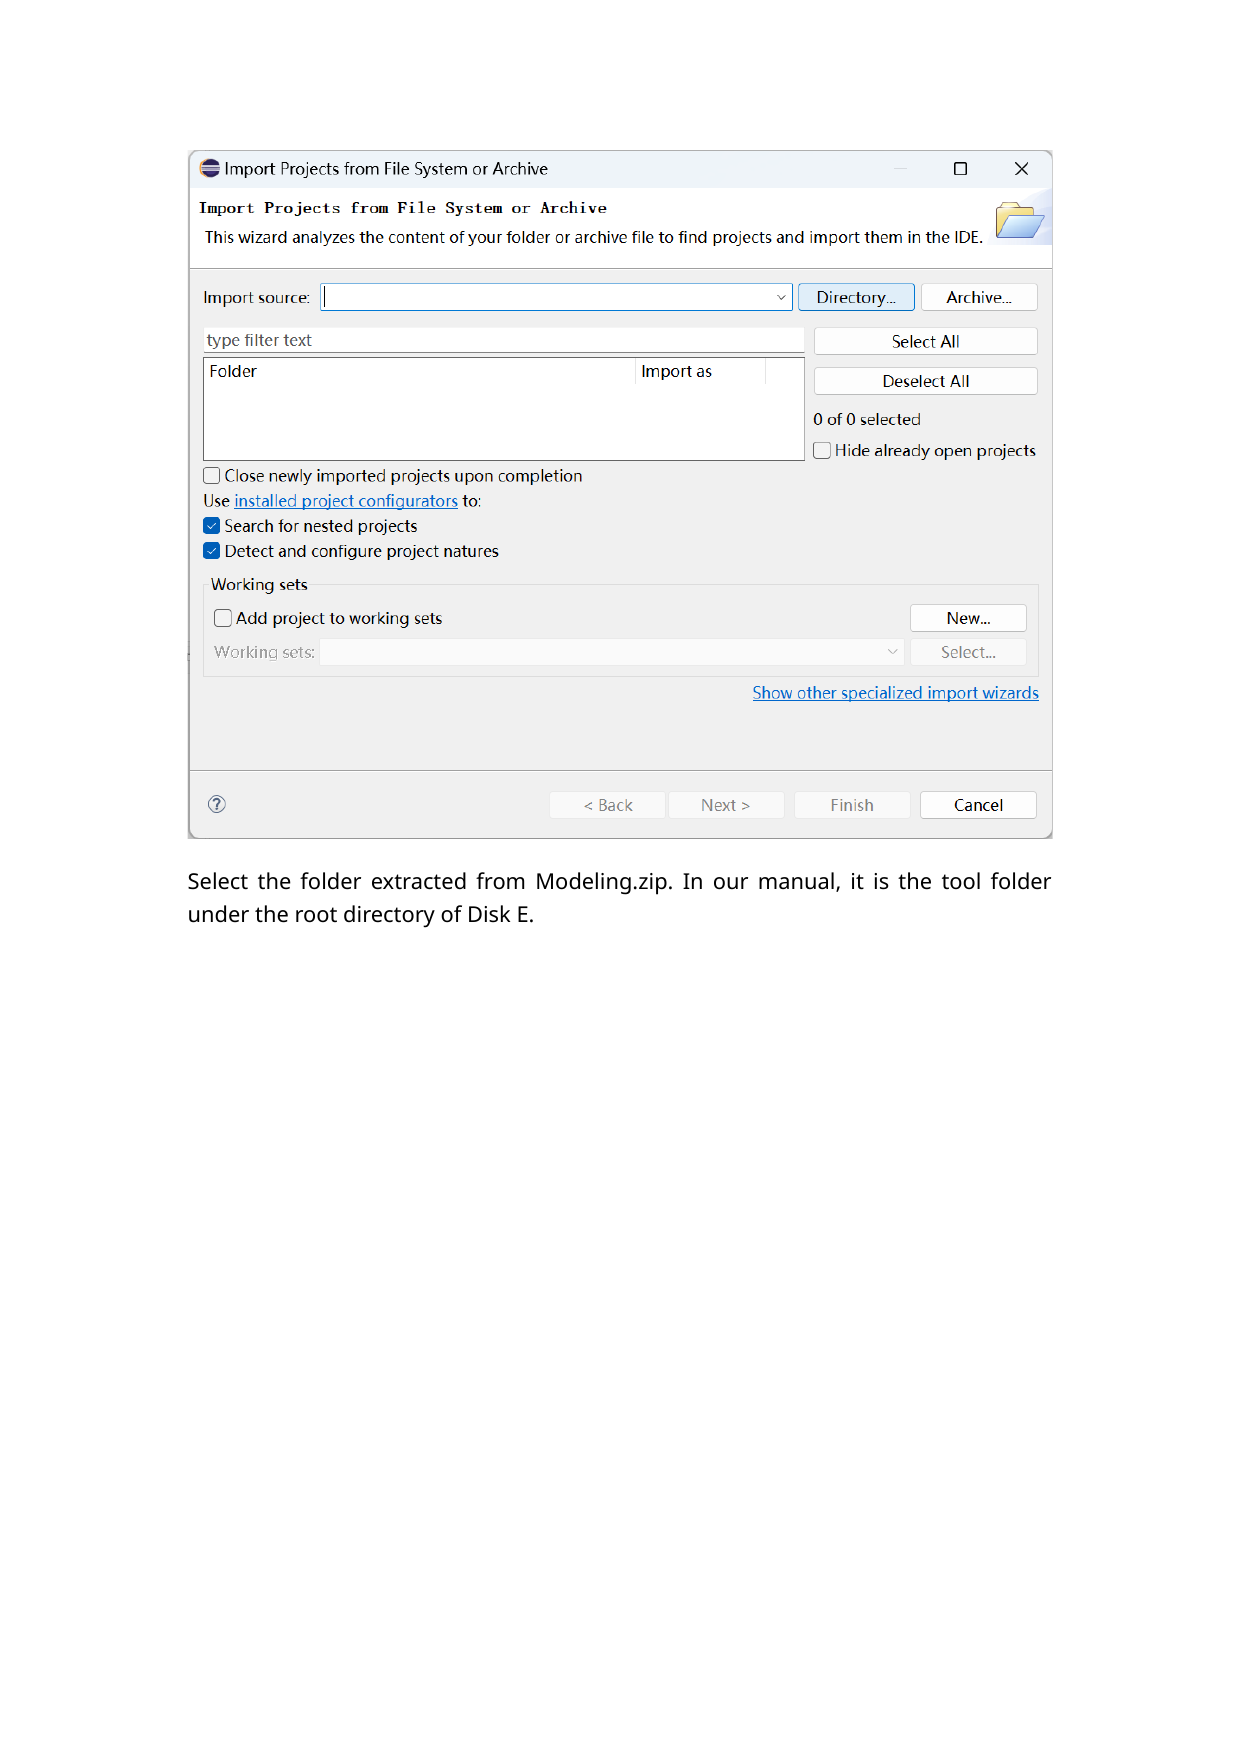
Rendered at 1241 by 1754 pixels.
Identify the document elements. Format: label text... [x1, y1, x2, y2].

text Select the folder extracted from Modeling.zip. In our manual, it is the tool folder under the root directory of Disk E. [187, 865, 1053, 930]
picture [187, 150, 1053, 839]
